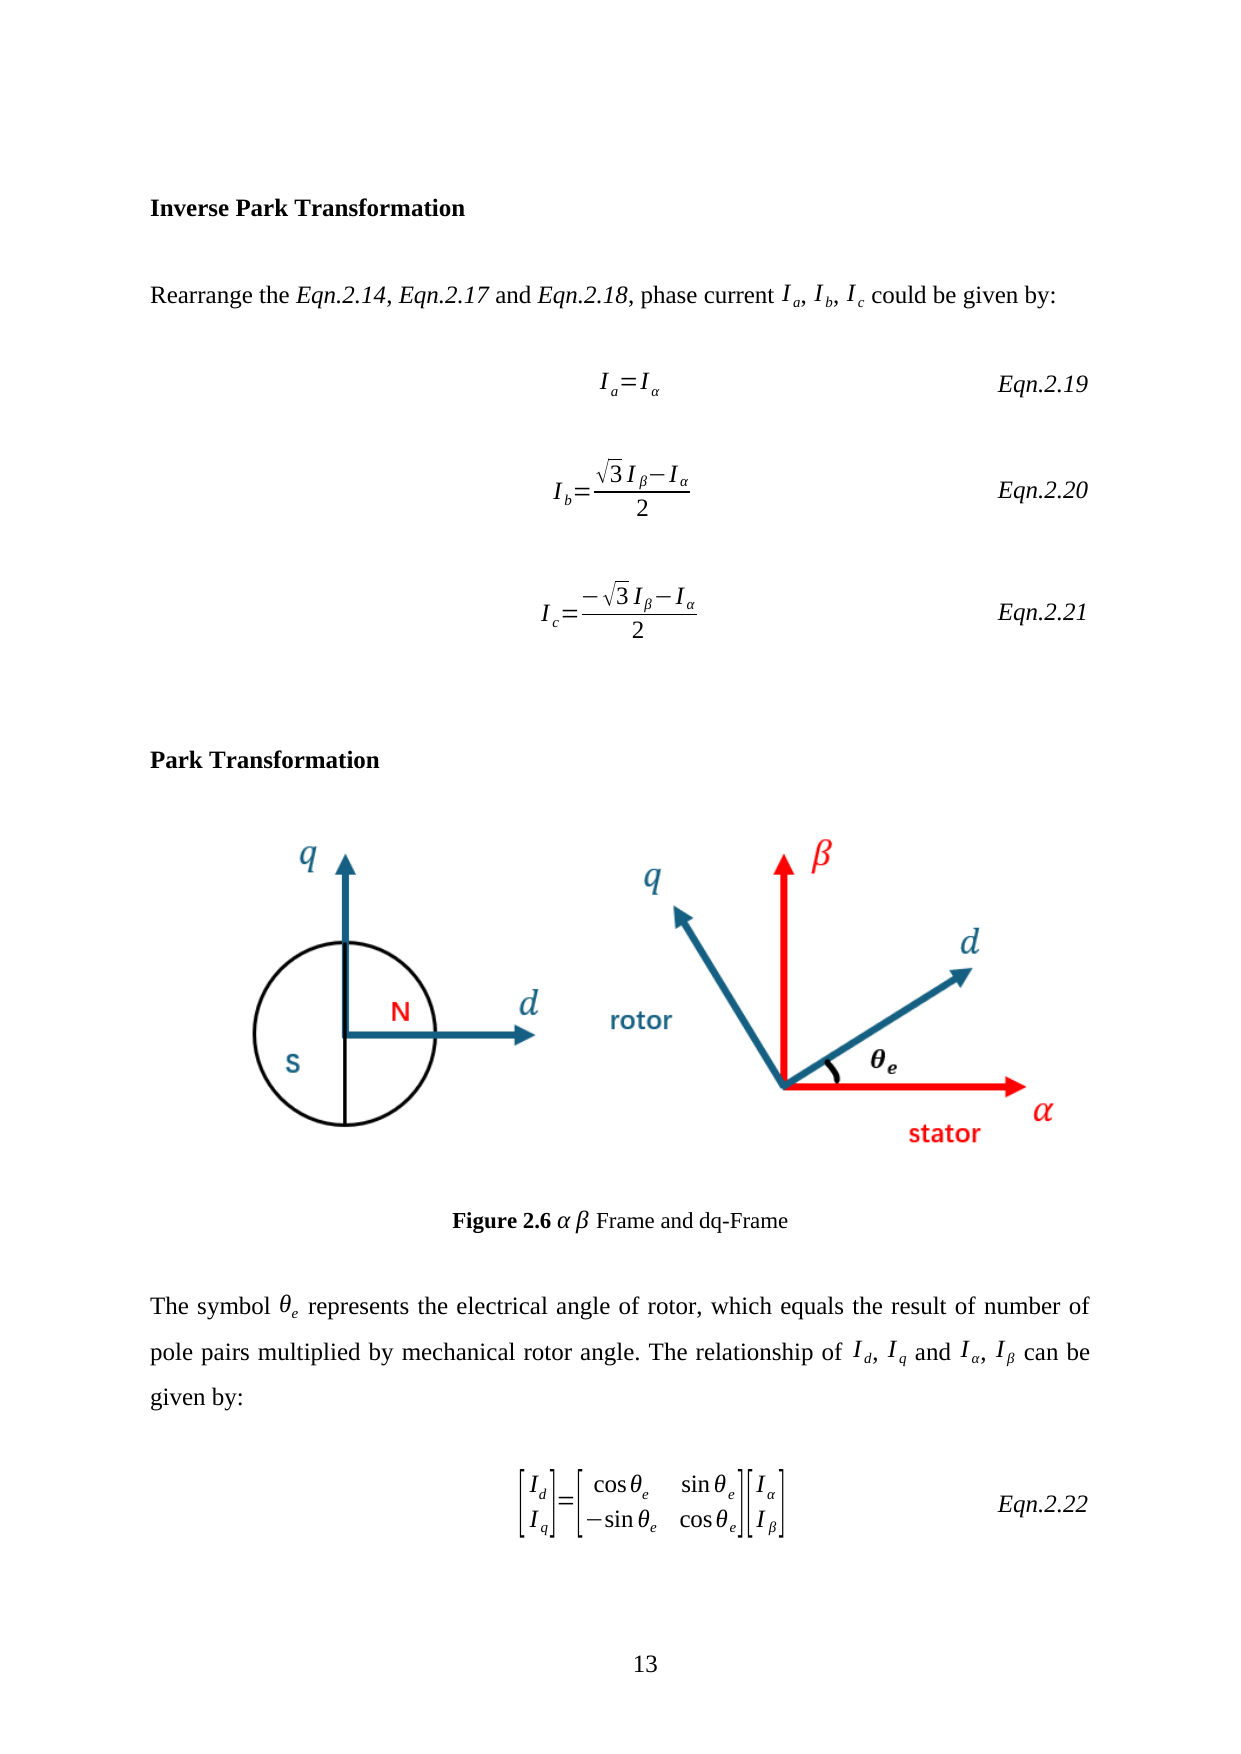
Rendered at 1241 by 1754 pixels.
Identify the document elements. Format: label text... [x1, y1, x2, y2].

text Figure 2.6 Frame and dq-Frame [150, 1206, 1090, 1234]
text Inverse Park Transformation [150, 193, 1090, 222]
text Rearrange the Eqn.2.14, Eqn.2.17 and Eqn.2.18, phase current , , could be given by: [150, 279, 1090, 311]
text Eqn.2.20 [150, 457, 1090, 522]
picture [182, 831, 1059, 1153]
text Park Transformation [150, 745, 1090, 773]
text Eqn.2.22 [150, 1468, 1090, 1539]
text Eqn.2.19 [150, 368, 1090, 399]
text Eqn.2.21 [150, 579, 1090, 644]
text The symbol represents the electrical angle of rotor, which equals the result of number of pole pairs multiplied by mechanical rotor angle. The relationship of , and , can be given by: [150, 1290, 1090, 1410]
